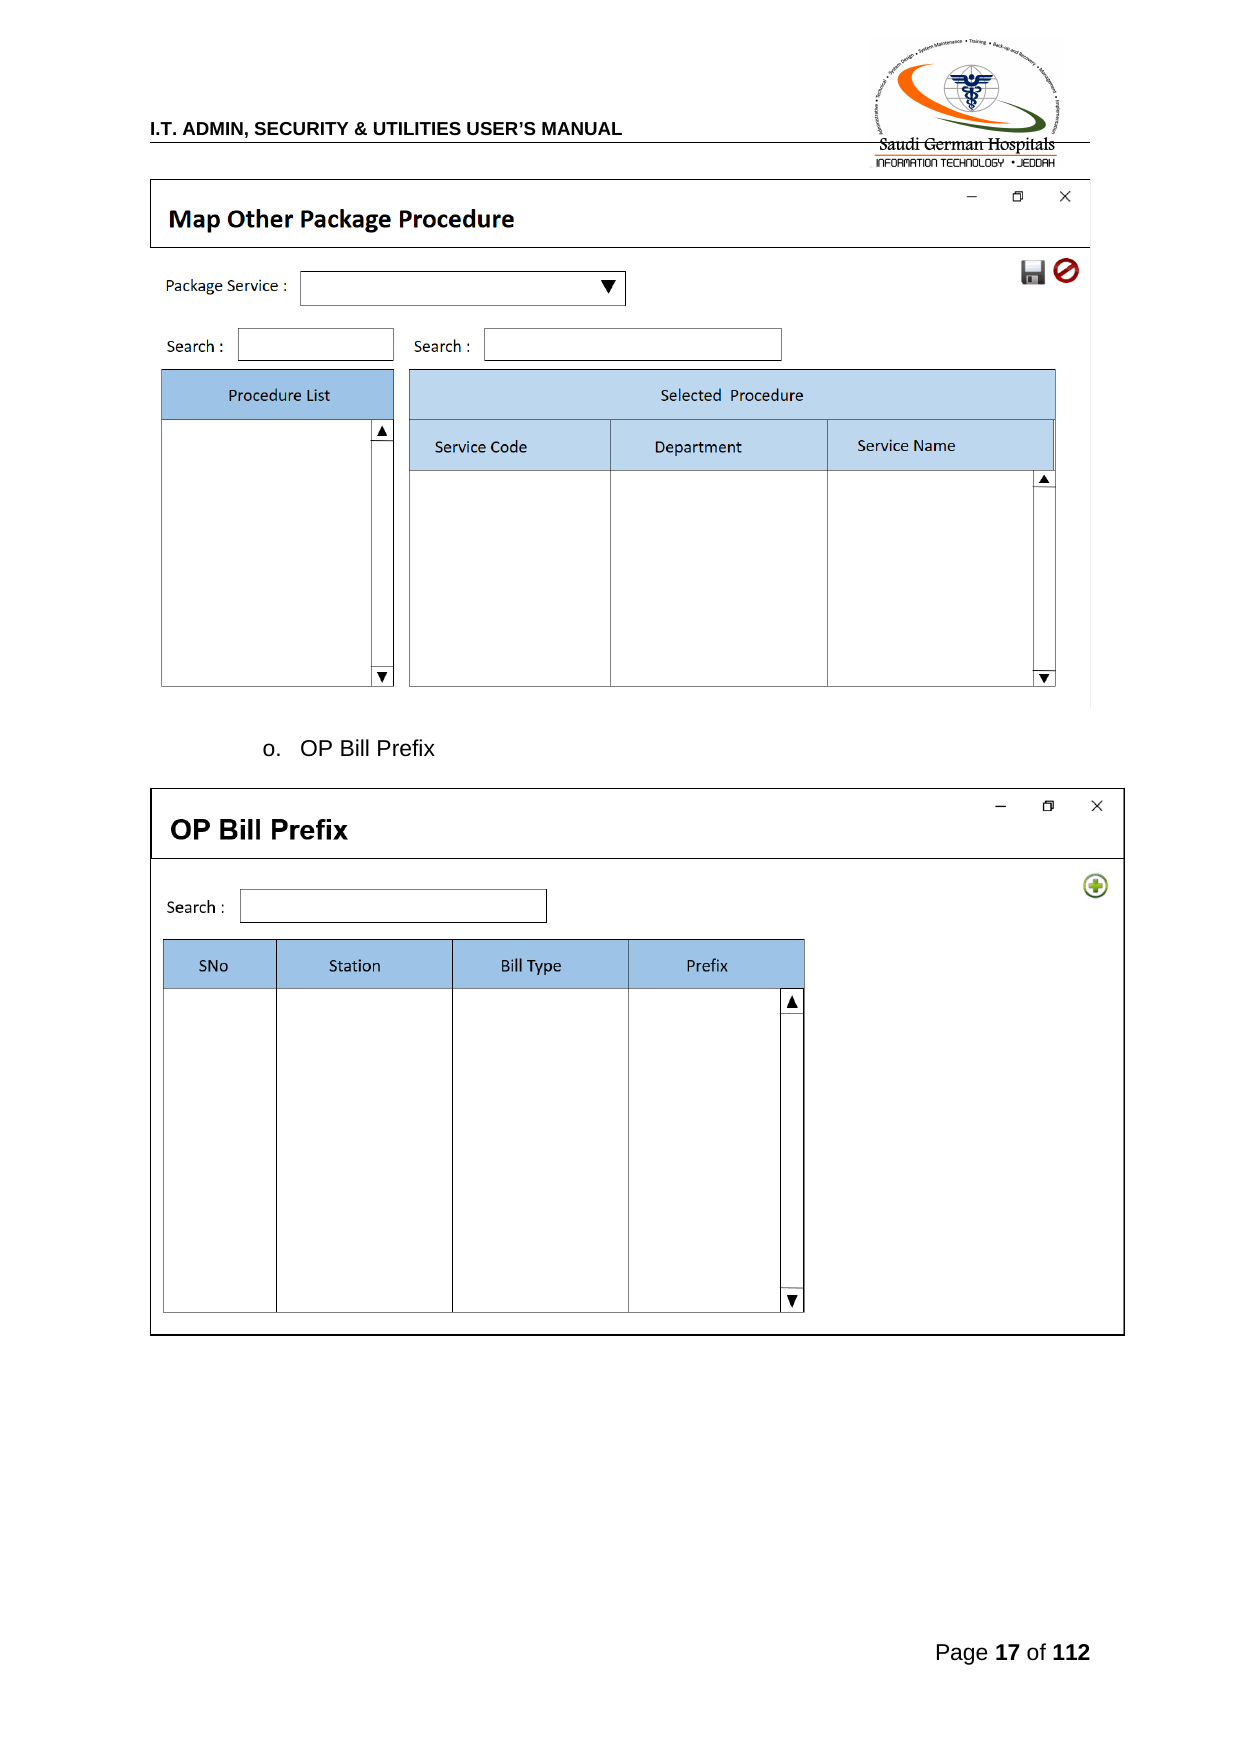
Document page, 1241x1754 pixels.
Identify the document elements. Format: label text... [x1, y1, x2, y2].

picture [869, 37, 1064, 142]
picture [869, 143, 1064, 168]
picture [150, 179, 1091, 709]
picture [151, 789, 1124, 1334]
list OP Bill Prefix [262, 735, 1090, 761]
